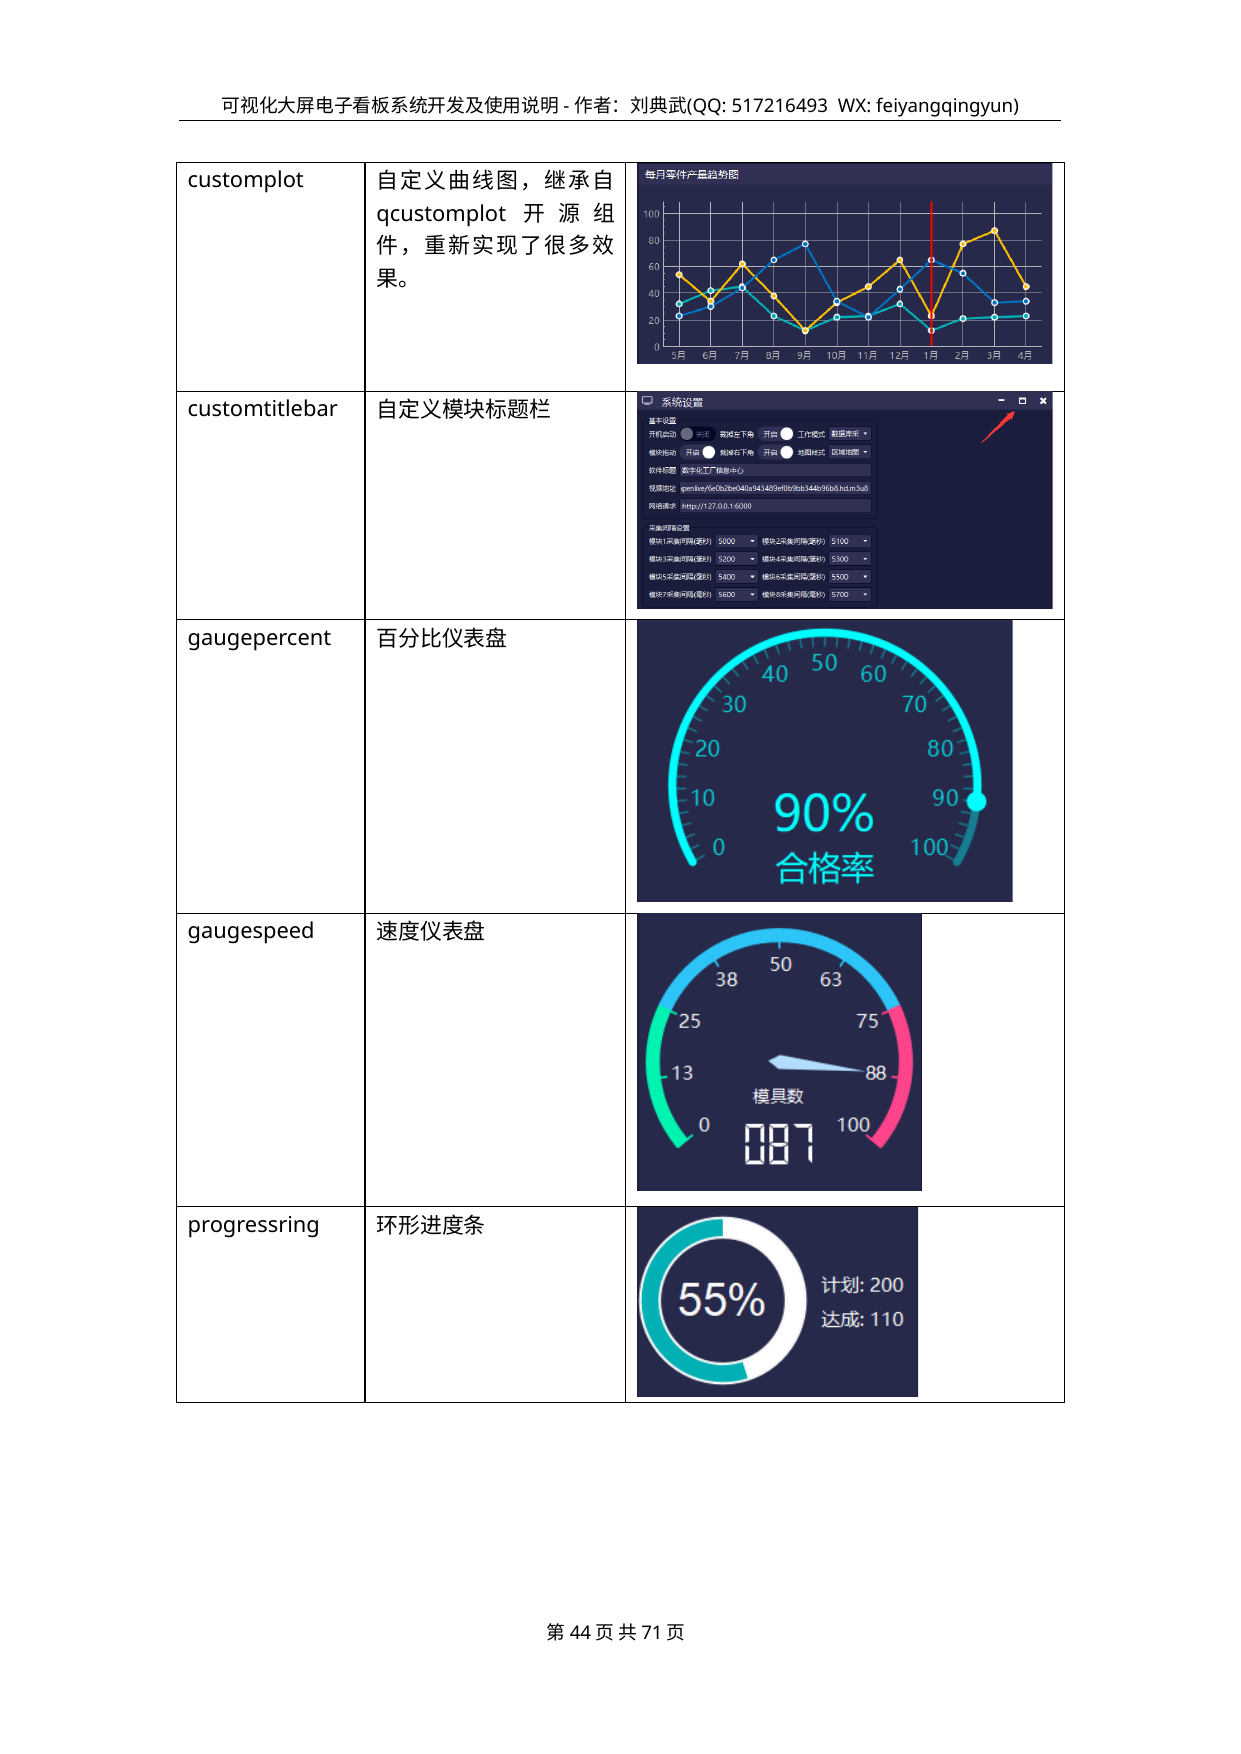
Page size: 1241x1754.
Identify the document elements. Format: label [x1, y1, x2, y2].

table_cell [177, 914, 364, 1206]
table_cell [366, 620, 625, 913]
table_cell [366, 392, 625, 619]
picture [637, 391, 1053, 609]
picture [637, 1207, 919, 1397]
picture [637, 163, 1053, 364]
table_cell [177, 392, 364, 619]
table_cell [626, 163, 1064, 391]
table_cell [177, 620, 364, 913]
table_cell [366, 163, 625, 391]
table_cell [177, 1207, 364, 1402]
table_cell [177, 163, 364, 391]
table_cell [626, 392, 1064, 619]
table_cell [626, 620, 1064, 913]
picture [637, 620, 1013, 902]
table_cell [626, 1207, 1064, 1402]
picture [637, 913, 922, 1191]
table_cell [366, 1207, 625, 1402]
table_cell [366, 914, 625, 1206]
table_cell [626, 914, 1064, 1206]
